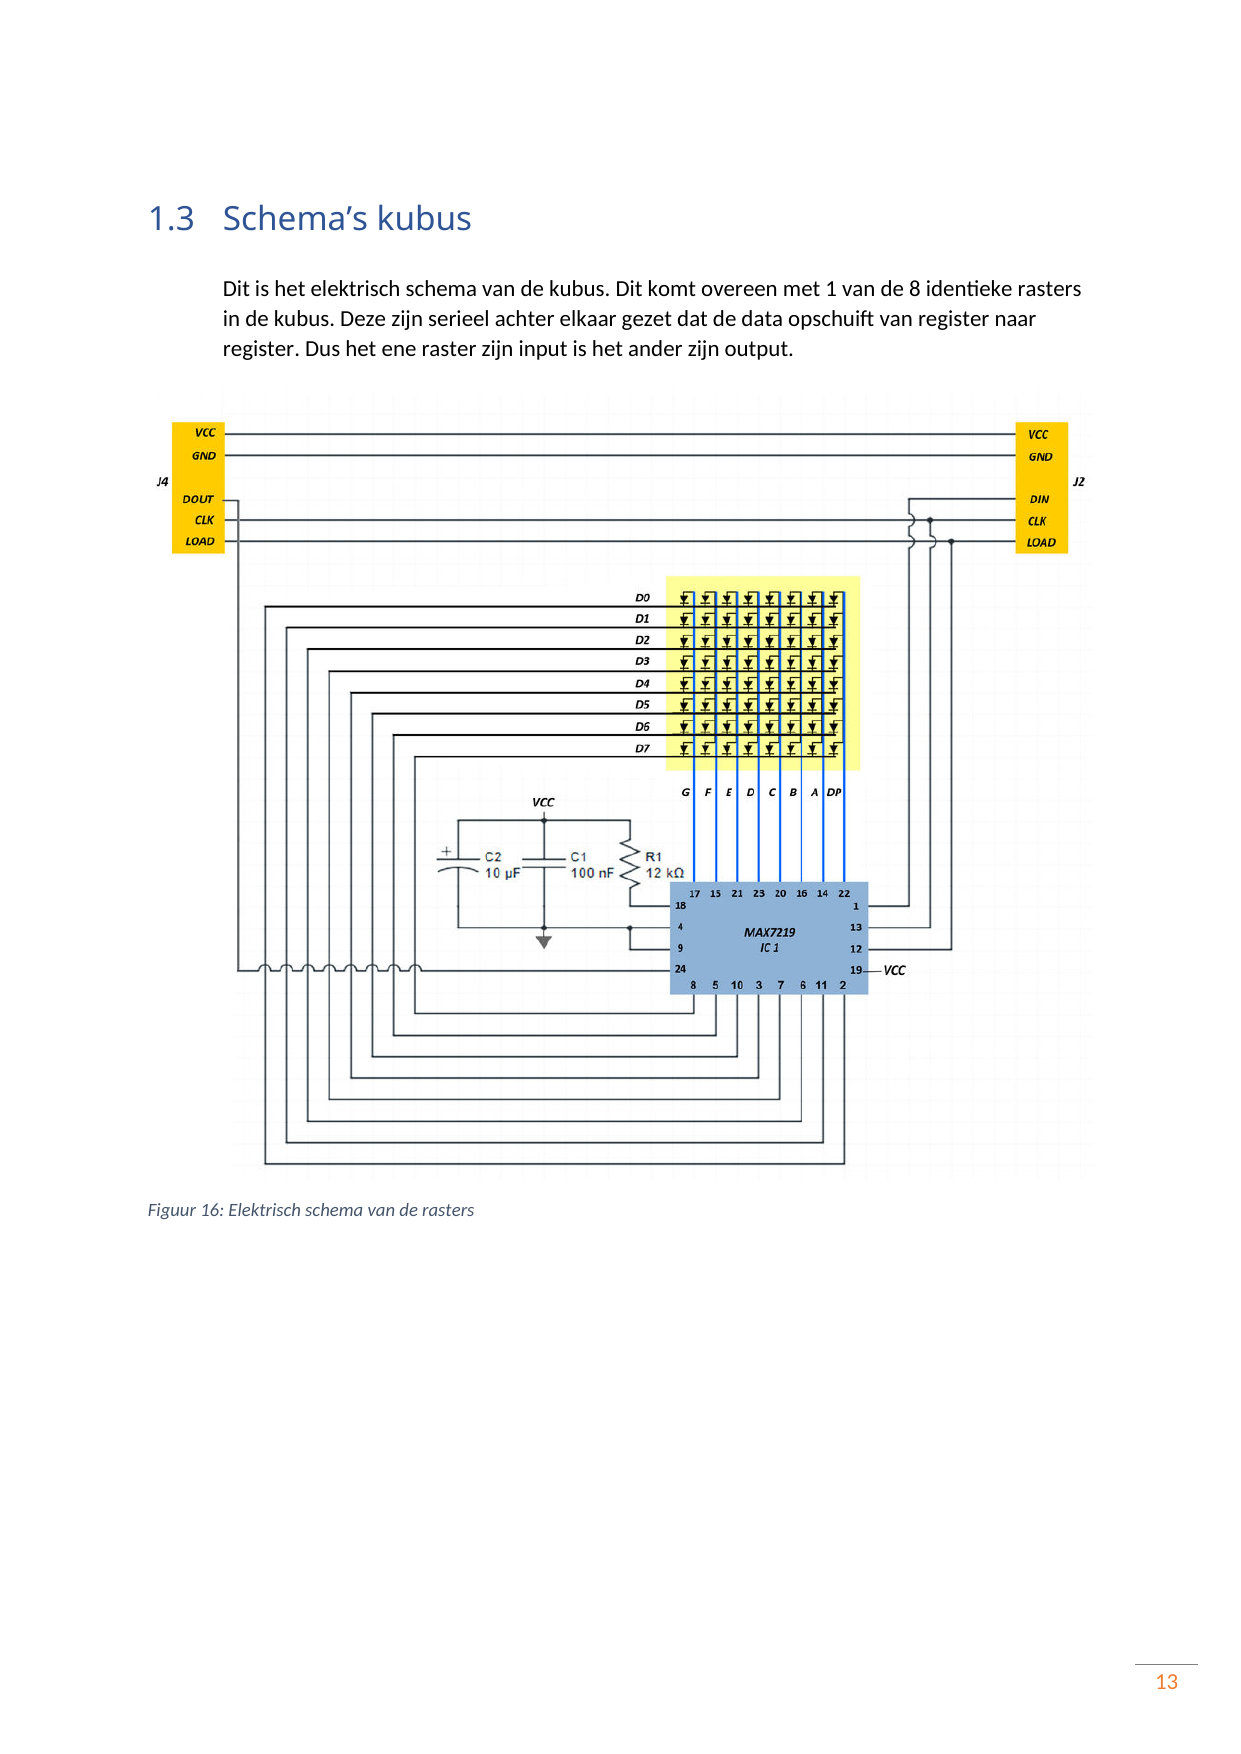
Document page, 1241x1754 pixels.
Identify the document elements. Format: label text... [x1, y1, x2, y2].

picture [147, 381, 1093, 1180]
subtitle Schema’s kubus [148, 194, 1093, 240]
list Dit is het elektrisch schema van de kubus. Dit komt overeen met 1 van de 8 identieke rasters in de kubus. Deze zijn serieel achter elkaar gezet dat de data opschuift van register naar register. Dus het ene raster zijn input is het ander zijn output. [223, 274, 1093, 362]
text Figuur 16: Elektrisch schema van de rasters [148, 1198, 1093, 1221]
